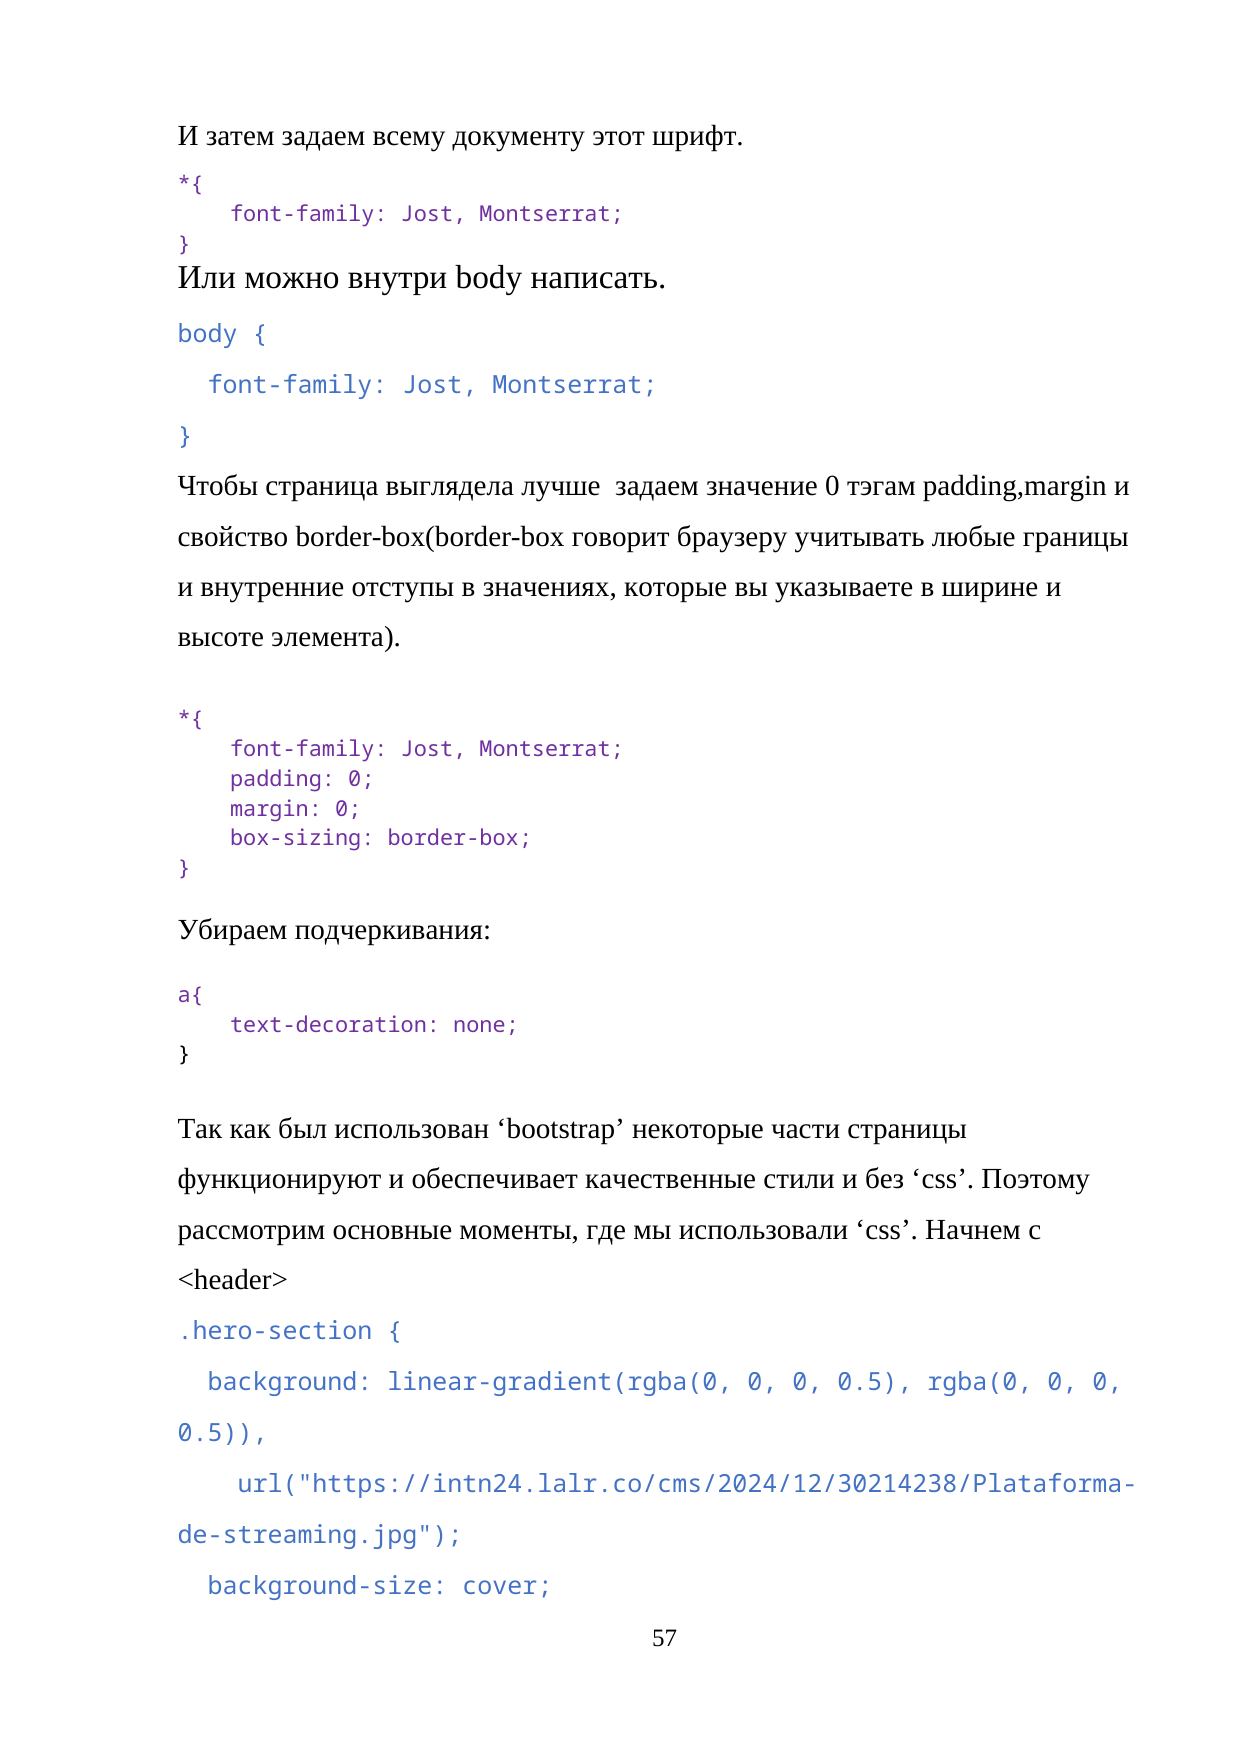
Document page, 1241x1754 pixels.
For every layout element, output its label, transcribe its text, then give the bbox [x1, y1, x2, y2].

text font-family: Jost, Montserrat; [177, 198, 1152, 228]
text font-family: Jost, Montserrat; [177, 366, 1152, 400]
text font-family: Jost, Montserrat; [177, 733, 1152, 763]
text .hero-section { [177, 1313, 1152, 1347]
text И затем задаем всему документу этот шрифт. [177, 118, 1152, 152]
text margin: 0; [177, 793, 1152, 822]
text url("https://intn24.lalr.co/cms/2024/12/30214238/Plataforma-de-streaming.jpg"); [177, 1466, 1152, 1551]
text text-decoration: none; [177, 1009, 1152, 1038]
text padding: 0; [177, 763, 1152, 793]
text Чтобы страница выглядела лучше задаем значение 0 тэгам padding,margin и свойство border-box(border-box говорит браузеру учитывать любые границы и внутренние отступы в значениях, которые вы указываете в ширине и высоте элемента). [177, 468, 1152, 653]
text background-size: cover; [177, 1568, 1152, 1602]
text } [177, 852, 1152, 882]
text background: linear-gradient(rgba(0, 0, 0, 0.5), rgba(0, 0, 0, 0.5)), [177, 1364, 1152, 1449]
text } [177, 1038, 1152, 1068]
text *{ [177, 168, 1152, 198]
text *{ [177, 703, 1152, 733]
text box-sizing: border-box; [177, 822, 1152, 852]
text } [177, 417, 1152, 451]
text Или можно внутри body написать. [177, 258, 1152, 296]
text a{ [177, 979, 1152, 1009]
text body { [177, 315, 1152, 349]
text Убираем подчеркивания: [177, 912, 1152, 945]
text } [177, 228, 1152, 258]
text Так как был использован ‘bootstrap’ некоторые части страницы функционируют и обеспечивает качественные стили и без ‘css’. Поэтому рассмотрим основные моменты, где мы использовали ‘css’. Начнем с <header> [177, 1111, 1152, 1296]
